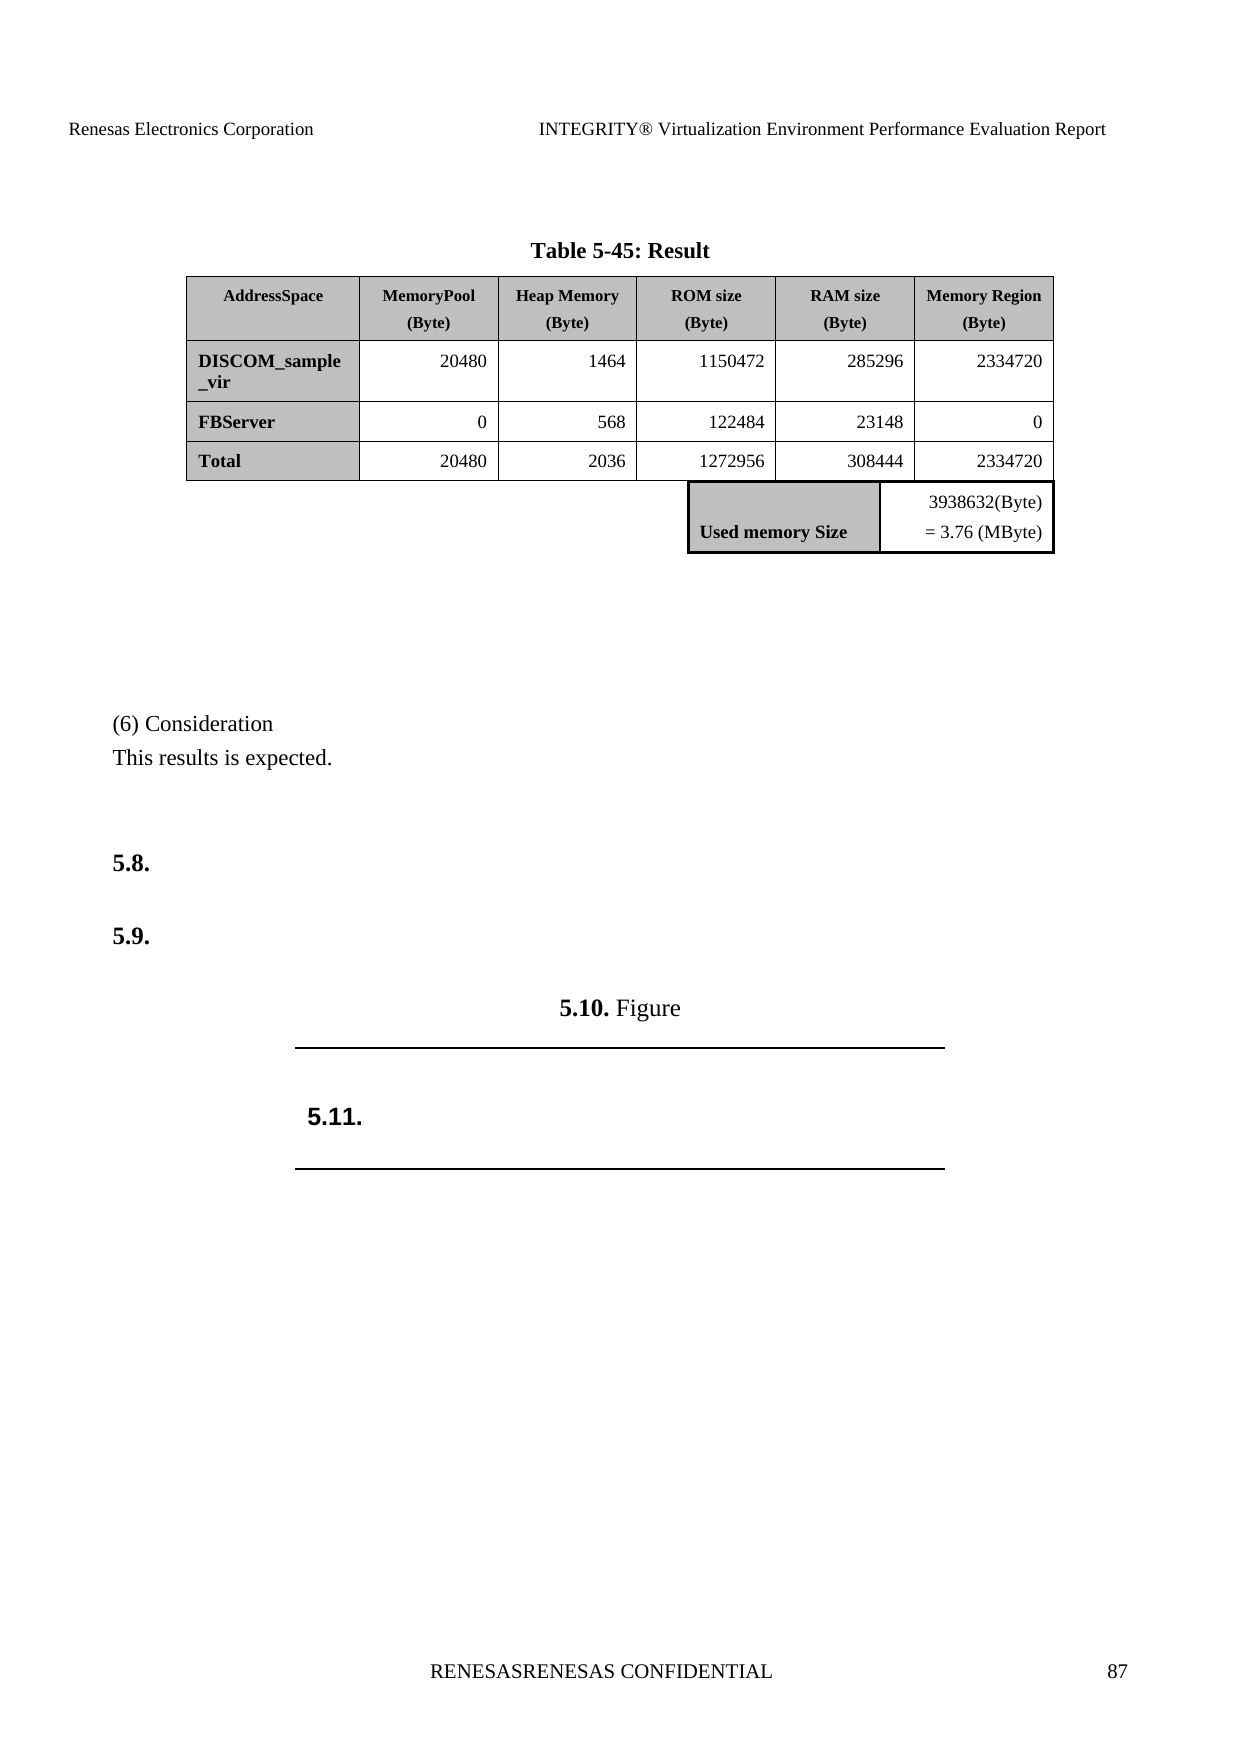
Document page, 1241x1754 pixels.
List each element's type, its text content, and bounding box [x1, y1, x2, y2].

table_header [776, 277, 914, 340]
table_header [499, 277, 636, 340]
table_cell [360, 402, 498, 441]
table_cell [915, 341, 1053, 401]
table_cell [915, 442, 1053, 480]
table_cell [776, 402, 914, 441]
list Consideration [112, 709, 1128, 736]
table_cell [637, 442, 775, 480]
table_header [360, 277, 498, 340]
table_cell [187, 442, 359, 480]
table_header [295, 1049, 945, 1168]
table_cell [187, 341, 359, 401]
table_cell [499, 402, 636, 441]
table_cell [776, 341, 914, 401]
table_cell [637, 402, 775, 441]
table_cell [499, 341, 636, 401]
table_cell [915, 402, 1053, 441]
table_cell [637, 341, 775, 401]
text 5 [112, 237, 1128, 263]
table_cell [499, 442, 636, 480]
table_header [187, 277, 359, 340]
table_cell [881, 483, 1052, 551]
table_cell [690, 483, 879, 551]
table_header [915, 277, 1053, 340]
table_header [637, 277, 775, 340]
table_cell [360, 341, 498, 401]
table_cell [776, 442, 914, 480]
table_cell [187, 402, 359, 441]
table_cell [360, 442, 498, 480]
